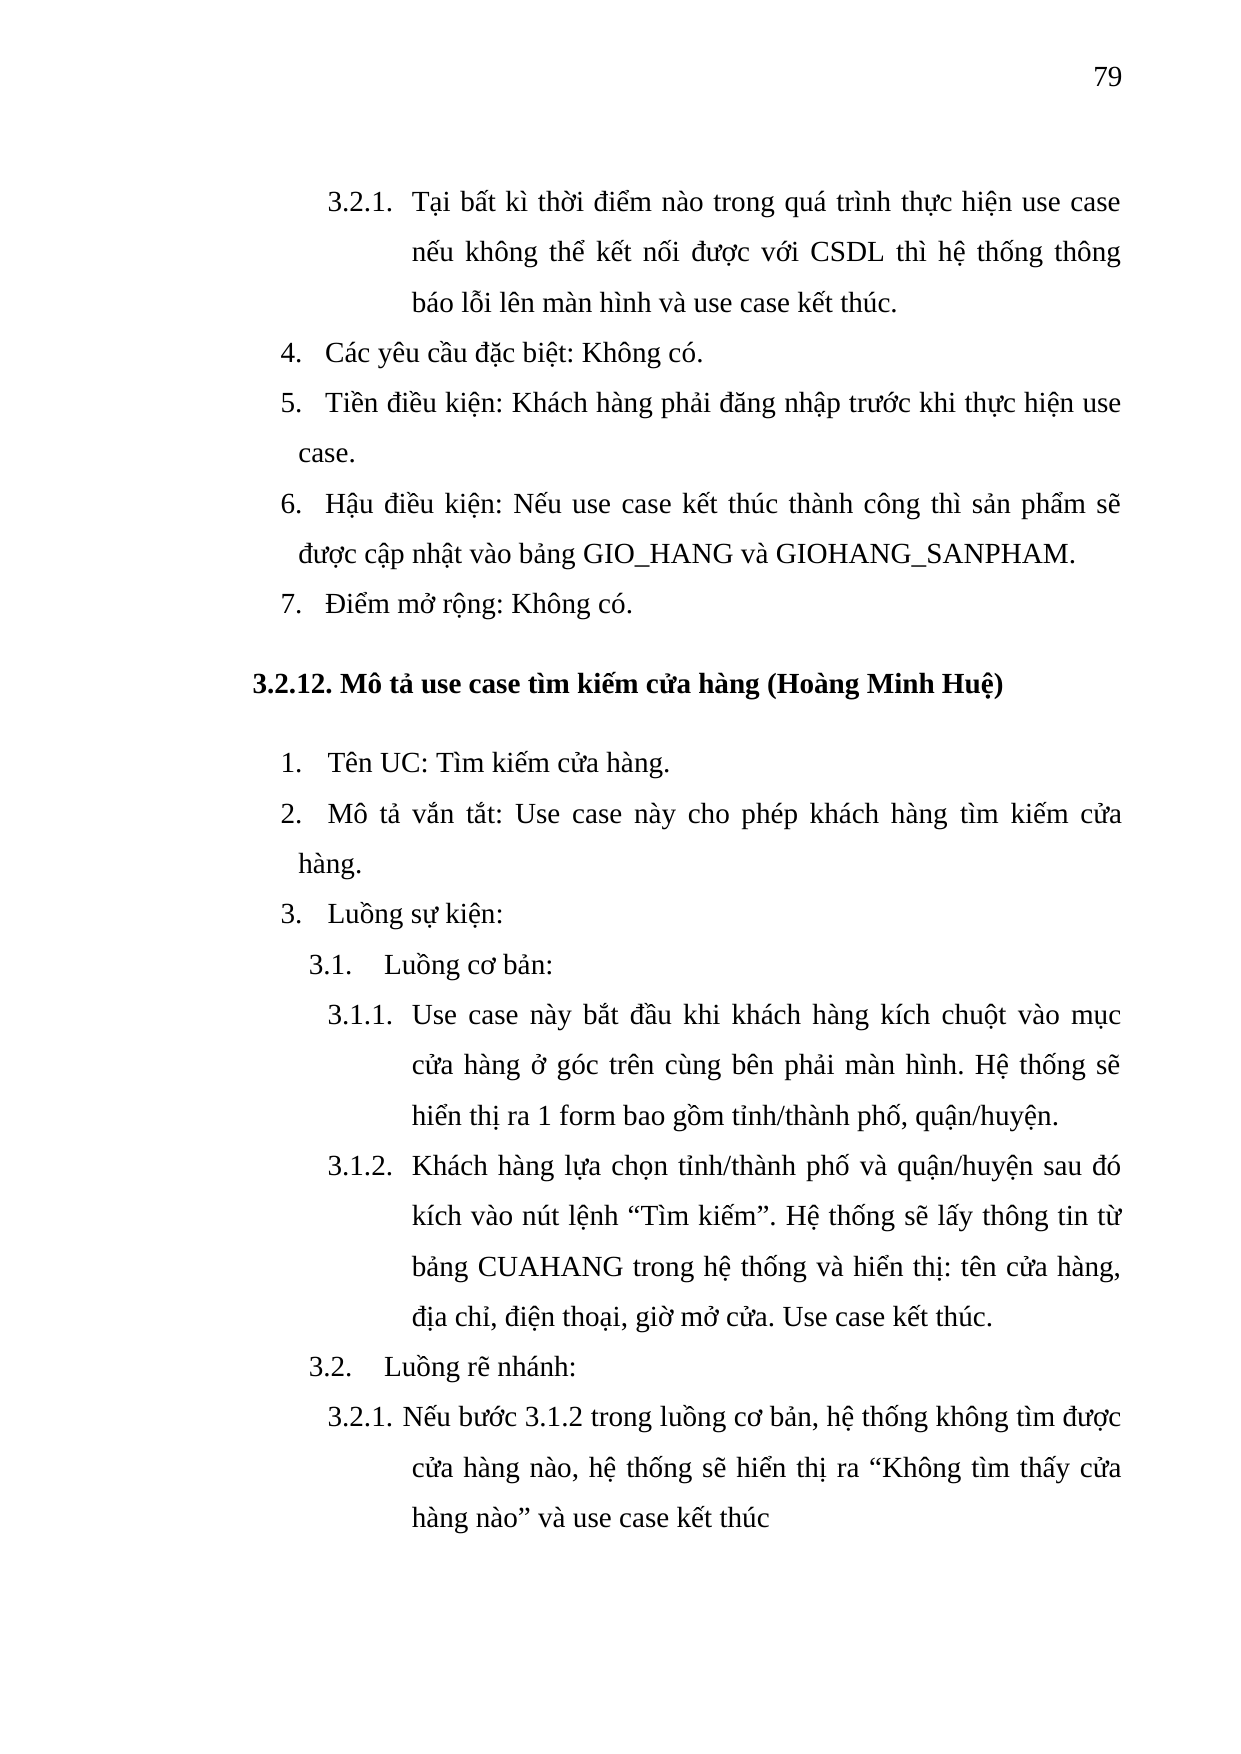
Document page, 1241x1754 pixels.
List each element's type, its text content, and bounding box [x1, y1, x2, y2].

list Mô tả vắn tắt: Use case này cho phép khách hàng tìm kiếm cửa hàng. [280, 796, 1122, 880]
list Khách hàng lựa chọn tỉnh/thành phố và quận/huyện sau đó kích vào nút lệnh “Tìm kiếm”. Hệ thống sẽ lấy thông tin từ bảng CUAHANG trong hệ thống và hiển thị: tên cửa hàng, địa chỉ, điện thoại, giờ mở cửa. Use case kết thúc. [393, 1148, 1122, 1332]
subtitle Mô tả use case tìm kiếm cửa hàng (Hoàng Minh Huệ) [252, 666, 1122, 699]
list Use case này bắt đầu khi khách hàng kích chuột vào mục cửa hàng ở góc trên cùng bên phải màn hình. Hệ thống sẽ hiển thị ra 1 form bao gồm tỉnh/thành phố, quận/huyện. [393, 997, 1122, 1131]
list Điểm mở rộng: Không có. [280, 587, 1122, 620]
list Hậu điều kiện: Nếu use case kết thúc thành công thì sản phẩm sẽ được cập nhật vào bảng GIO_HANG và GIOHANG_SANPHAM. [280, 486, 1122, 570]
list Luồng rẽ nhánh: [308, 1349, 1122, 1383]
list Nếu bước 3.1.2 trong luồng cơ bản, hệ thống không tìm được cửa hàng nào, hệ thống sẽ hiển thị ra “Không tìm thấy cửa hàng nào” và use case kết thúc [393, 1399, 1122, 1534]
list Luồng cơ bản: [308, 947, 1122, 980]
list Tại bất kì thời điểm nào trong quá trình thực hiện use case nếu không thể kết nối được với CSDL thì hệ thống thông báo lỗi lên màn hình và use case kết thúc. [393, 184, 1122, 318]
list Các yêu cầu đặc biệt: Không có. [280, 335, 1122, 368]
list Tiền điều kiện: Khách hàng phải đăng nhập trước khi thực hiện use case. [280, 385, 1122, 469]
list Tên UC: Tìm kiếm cửa hàng. [280, 746, 1122, 779]
list Luồng sự kiện: [280, 896, 1122, 930]
